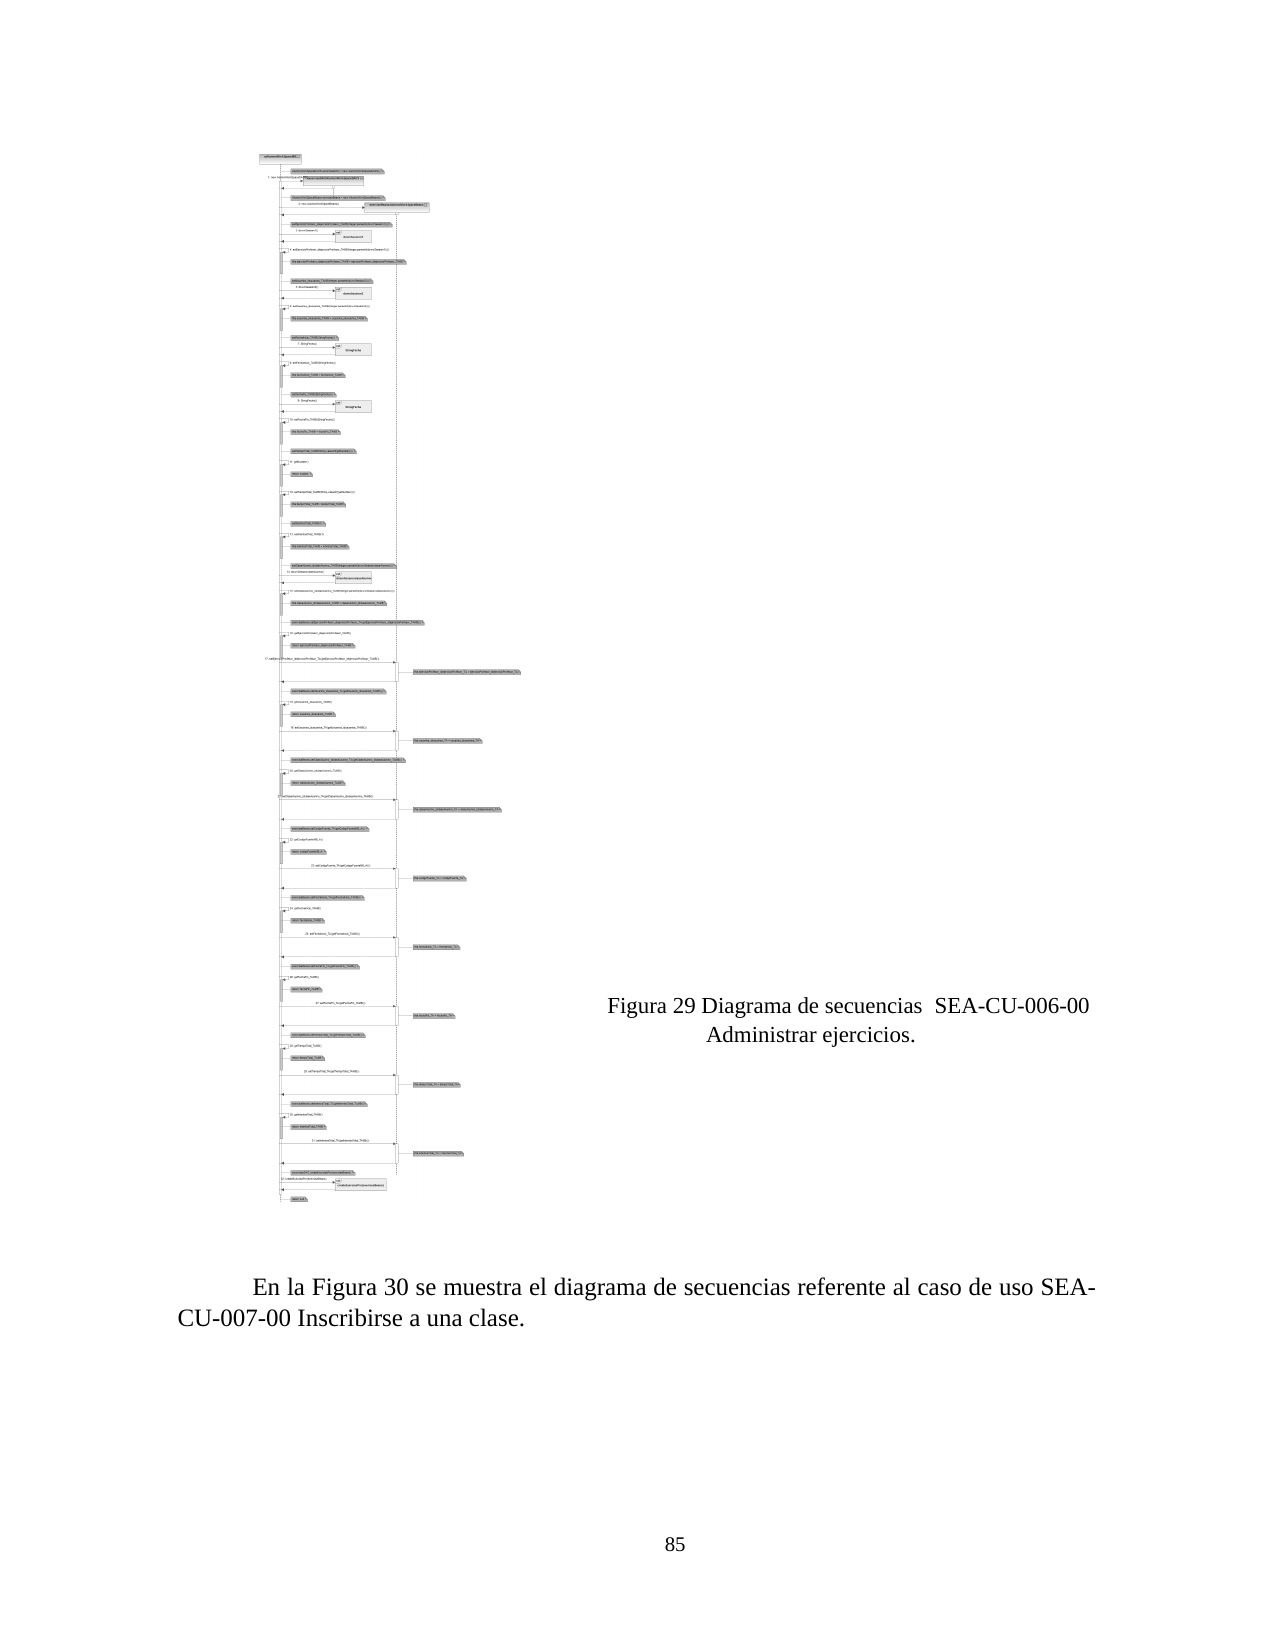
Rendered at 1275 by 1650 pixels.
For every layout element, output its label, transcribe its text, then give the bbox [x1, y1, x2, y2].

picture [252, 147, 528, 1206]
text En la Figura 30 se muestra el diagrama de secuencias referente al caso de uso SEA-CU-007-00 Inscribirse a una clase. [177, 1272, 1098, 1332]
